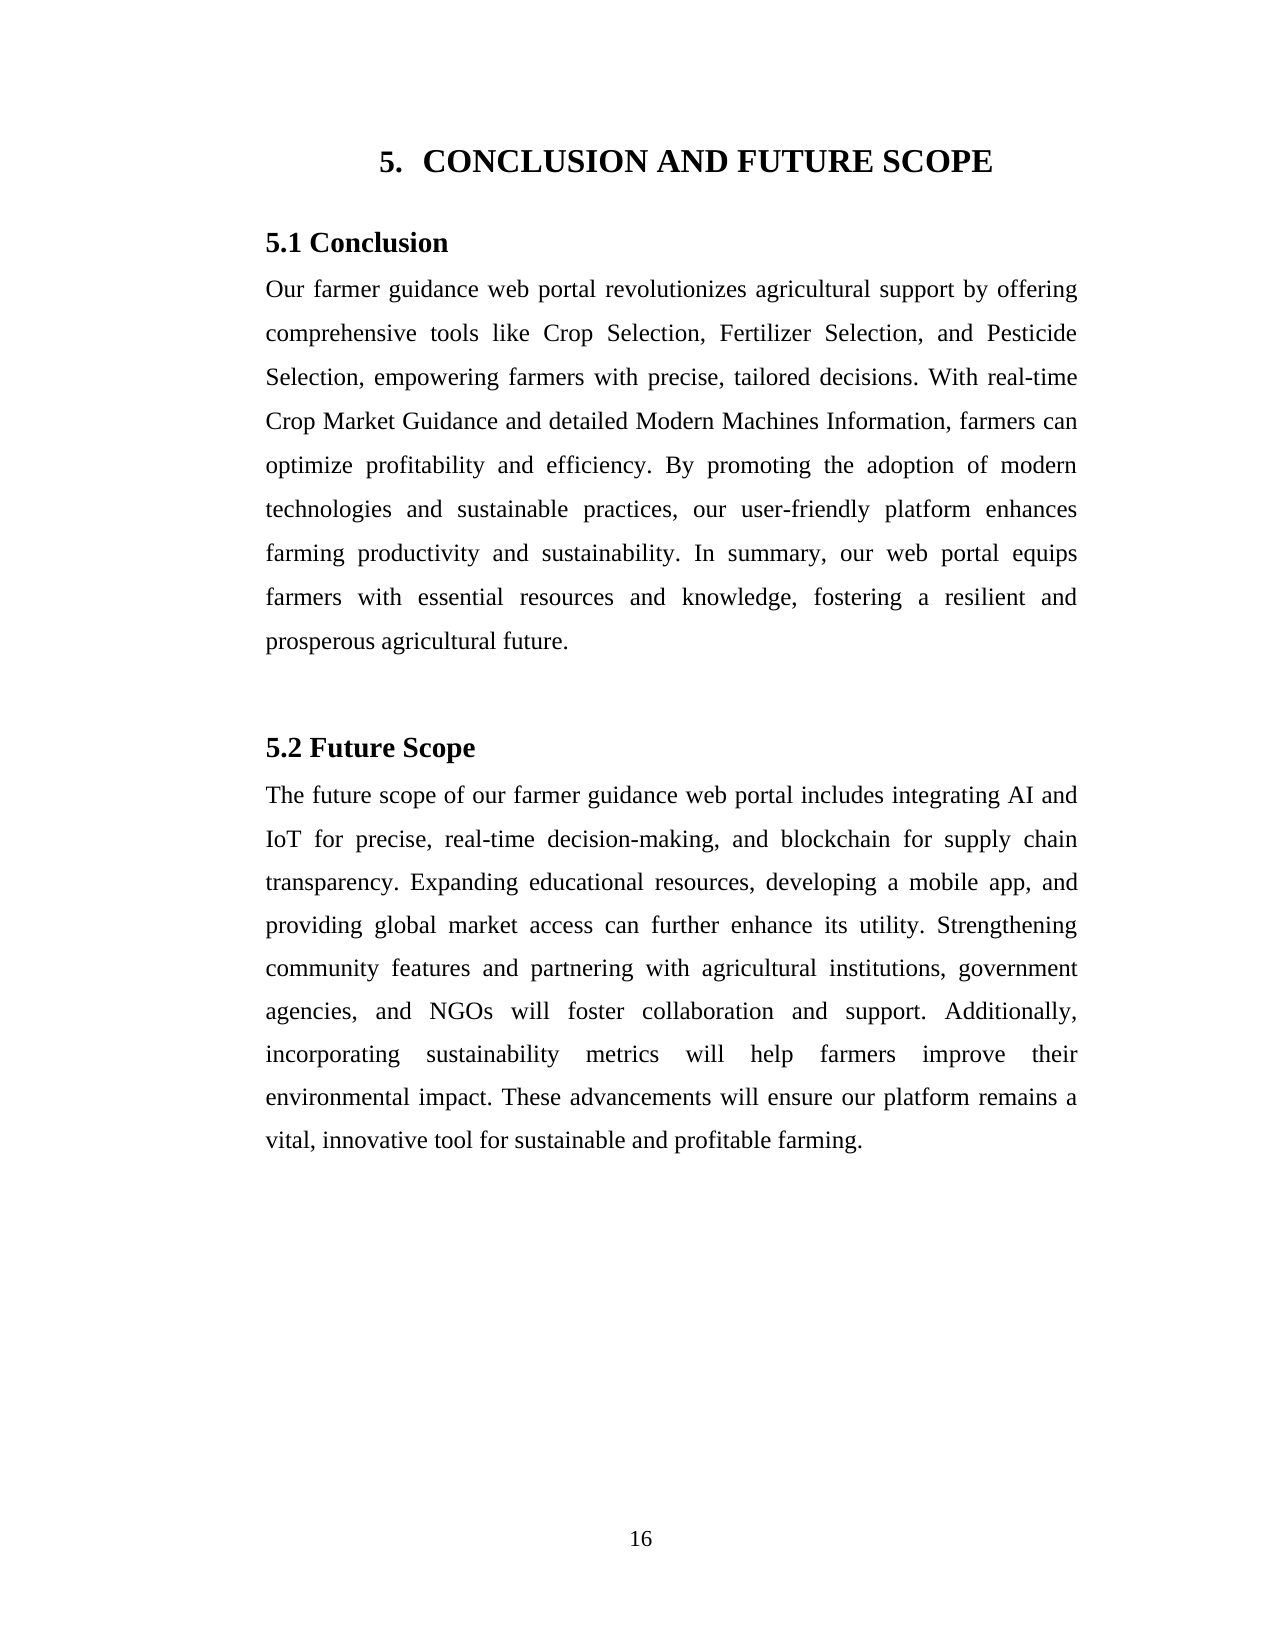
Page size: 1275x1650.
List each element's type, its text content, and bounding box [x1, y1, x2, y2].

text Our farmer guidance web portal revolutionizes agricultural support by offering comprehensive tools like Crop Selection, Fertilizer Selection, and Pesticide Selection, empowering farmers with precise, tailored decisions. With real-time Crop Market Guidance and detailed Modern Machines Information, farmers can optimize profitability and efficiency. By promoting the adoption of modern technologies and sustainable practices, our user-friendly platform enhances farming productivity and sustainability. In summary, our web portal equips farmers with essential resources and knowledge, fostering a resilient and prosperous agricultural future. [265, 274, 1078, 655]
text The future scope of our farmer guidance web portal includes integrating AI and IoT for precise, real-time decision-making, and blockchain for supply chain transparency. Expanding educational resources, developing a mobile app, and providing global market access can further enhance its utility. Strengthening community features and partnering with agricultural institutions, government agencies, and NGOs will foster collaboration and support. Additionally, incorporating sustainability metrics will help farmers improve their environmental impact. These advancements will ensure our platform remains a vital, innovative tool for sustainable and profitable farming. [265, 781, 1078, 1154]
subtitle CONCLUSION AND FUTURE SCOPE [379, 141, 1078, 179]
subtitle 5.1 Conclusion [265, 225, 1235, 258]
subtitle 5.2 Future Scope [266, 730, 1235, 764]
